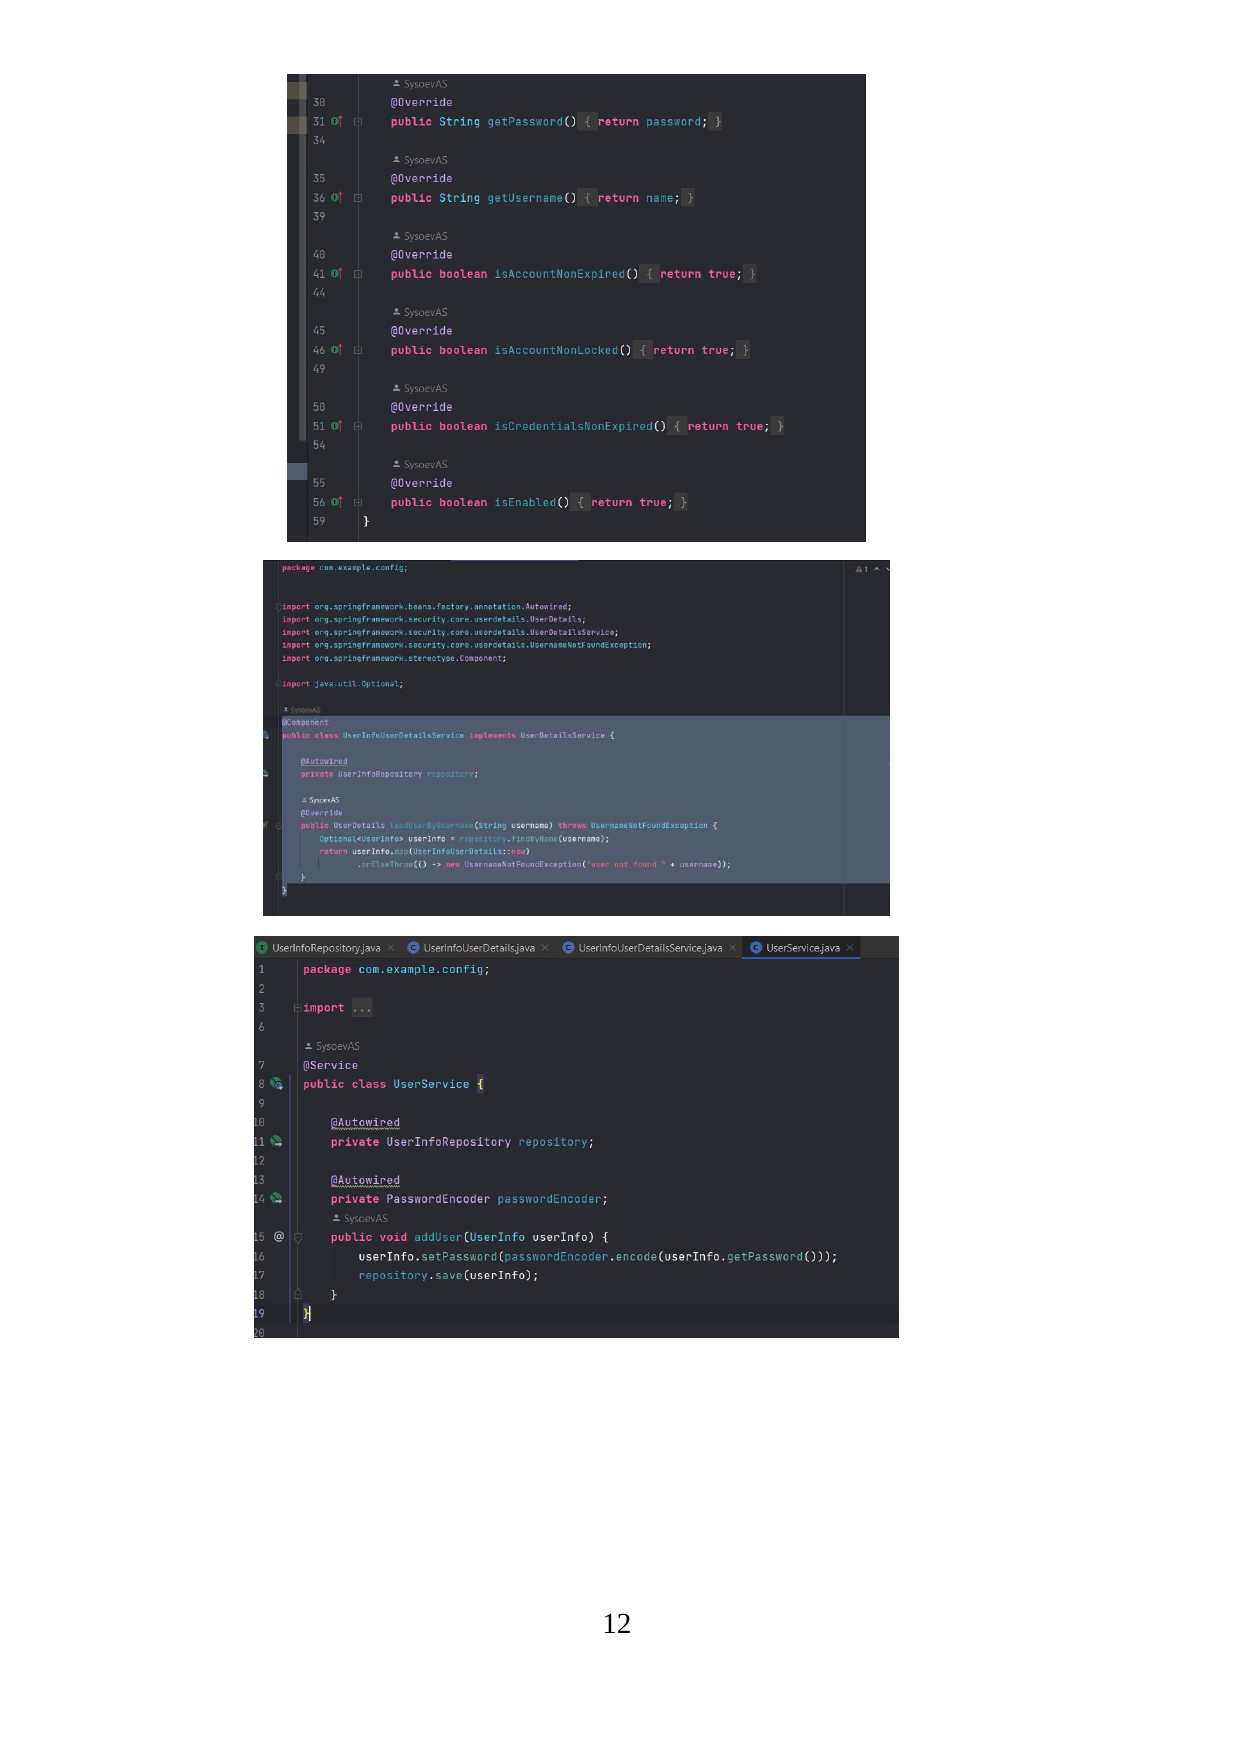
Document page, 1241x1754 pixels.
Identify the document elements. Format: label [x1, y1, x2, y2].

picture [263, 560, 890, 916]
picture [287, 74, 866, 542]
picture [254, 936, 899, 1338]
